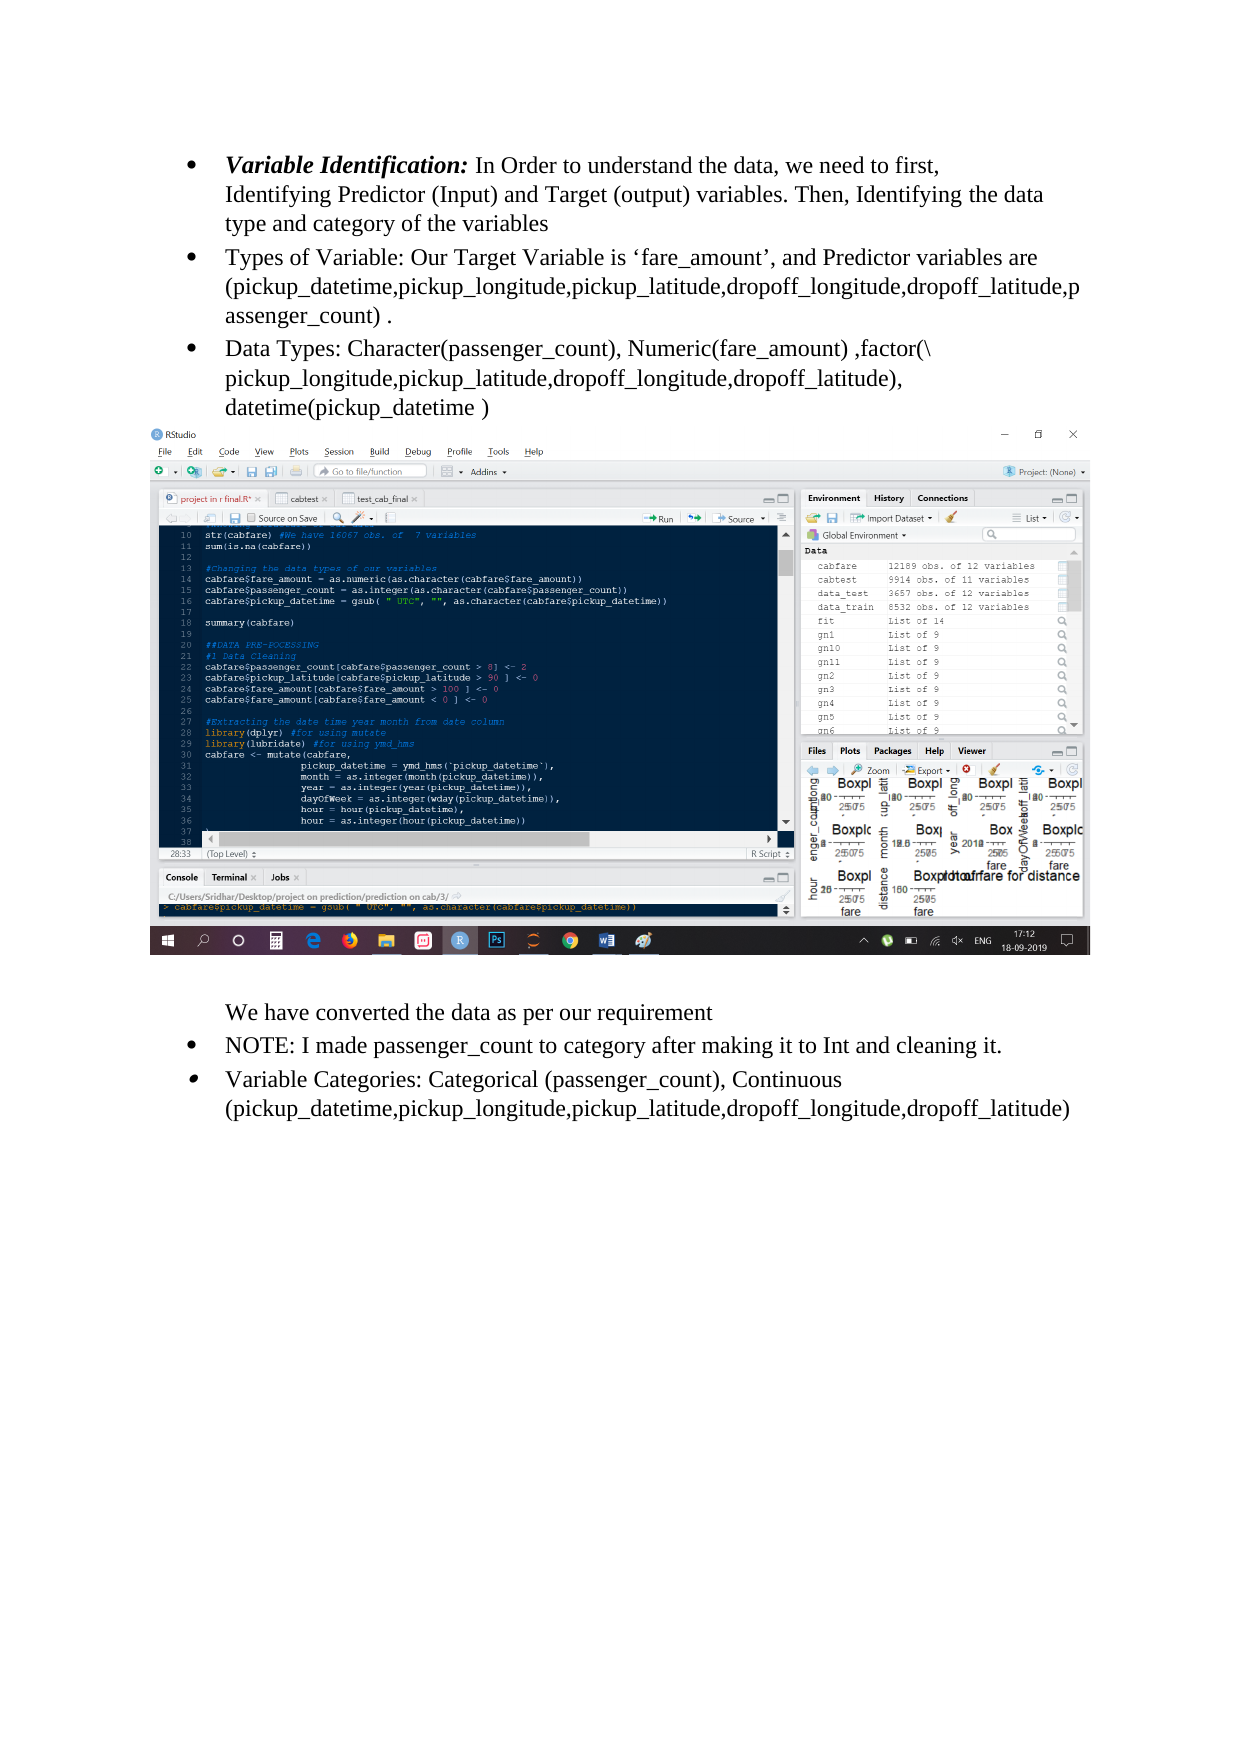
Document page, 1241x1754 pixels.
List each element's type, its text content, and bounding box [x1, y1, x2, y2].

subtitle Data Types: Character(passenger_count), Numeric(fare_amount) ,factor(\pickup_longitude,pickup_latitude,dropoff_longitude,dropoff_latitude), datetime(pickup_datetime ) [187, 334, 1090, 420]
subtitle Variable Categories: Categorical (passenger_count), Continuous (pickup_datetime,pickup_longitude,pickup_latitude,dropoff_longitude,dropoff_latitude) [187, 1065, 1090, 1149]
subtitle We have converted the data as per our requirement [225, 998, 1090, 1026]
subtitle Types of Variable: Our Target Variable is ‘fare_amount’, and Predictor variables are (pickup_datetime,pickup_longitude,pickup_latitude,dropoff_longitude,dropoff_latitude,passenger_count) . [187, 243, 1090, 329]
picture [150, 426, 1091, 955]
subtitle NOTE: I made passenger_count to category after making it to Int and cleaning it. [187, 1031, 1090, 1059]
subtitle Variable Identification: In Order to understand the data, we need to first, Identifying Predictor (Input) and Target (output) variables. Then, Identifying the data type and category of the variables [187, 150, 1090, 237]
